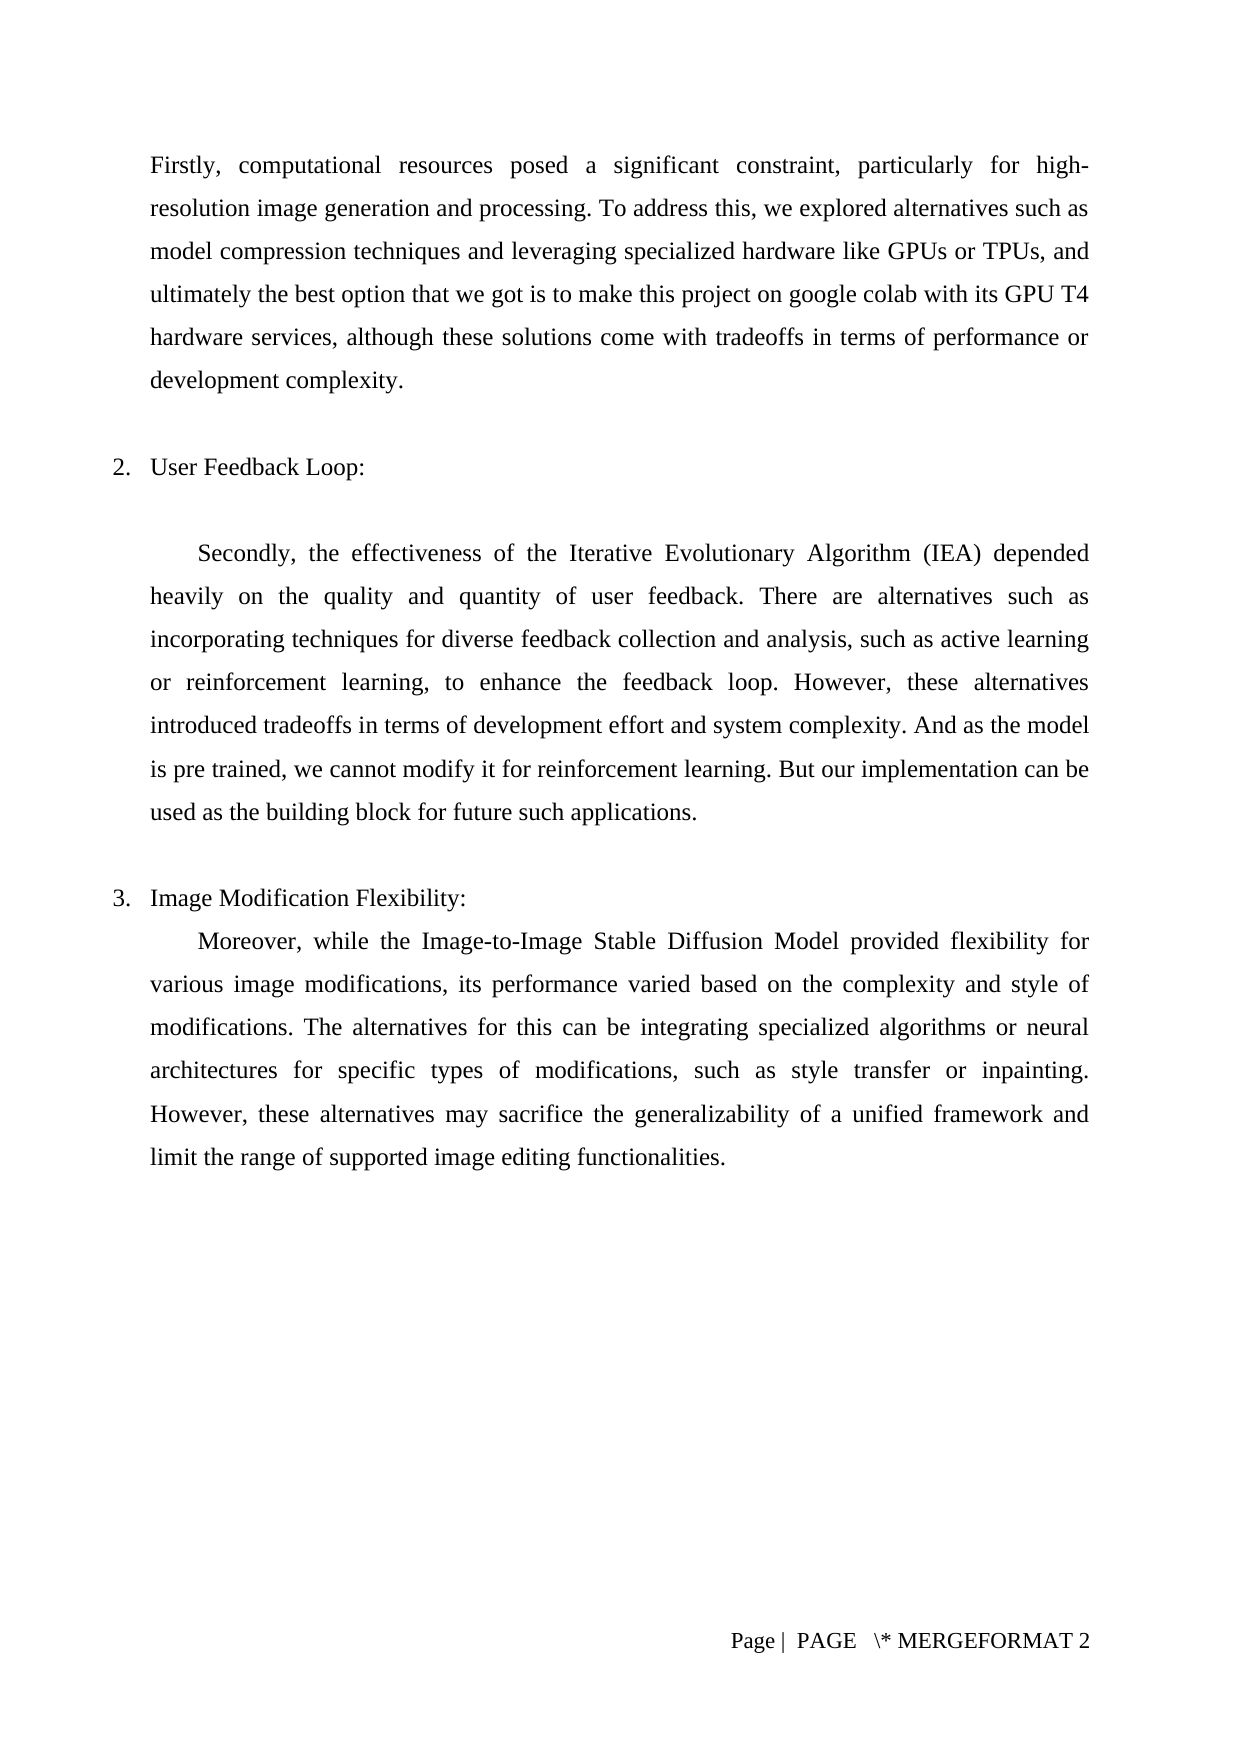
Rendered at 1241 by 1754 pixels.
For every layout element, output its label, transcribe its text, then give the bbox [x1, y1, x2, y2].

list User Feedback Loop: [112, 452, 1090, 481]
list Image Modification Flexibility: [112, 883, 1090, 912]
list Moreover, while the Image-to-Image Stable Diffusion Model provided flexibility for various image modifications, its performance varied based on the complexity and style of modifications. The alternatives for this can be integrating specialized algorithms or neural architectures for specific types of modifications, such as style transfer or inpainting. However, these alternatives may sacrifice the generalizability of a unified framework and limit the range of supported image editing functionalities. [150, 926, 1090, 1171]
list Firstly, computational resources posed a significant constraint, particularly for high-resolution image generation and processing. To address this, we explored alternatives such as model compression techniques and leveraging specialized hardware like GPUs or TPUs, and ultimately the best option that we got is to make this project on google colab with its GPU T4 hardware services, although these solutions come with tradeoffs in terms of performance or development complexity. [150, 150, 1090, 394]
list Secondly, the effectiveness of the Iterative Evolutionary Algorithm (IEA) depended heavily on the quality and quantity of user feedback. There are alternatives such as incorporating techniques for diverse feedback collection and analysis, such as active learning or reinforcement learning, to enhance the feedback loop. However, these alternatives introduced tradeoffs in terms of development effort and system complexity. And as the model is pre trained, we cannot modify it for reinforcement learning. But our implementation can be used as the building block for future such applications. [150, 538, 1090, 826]
